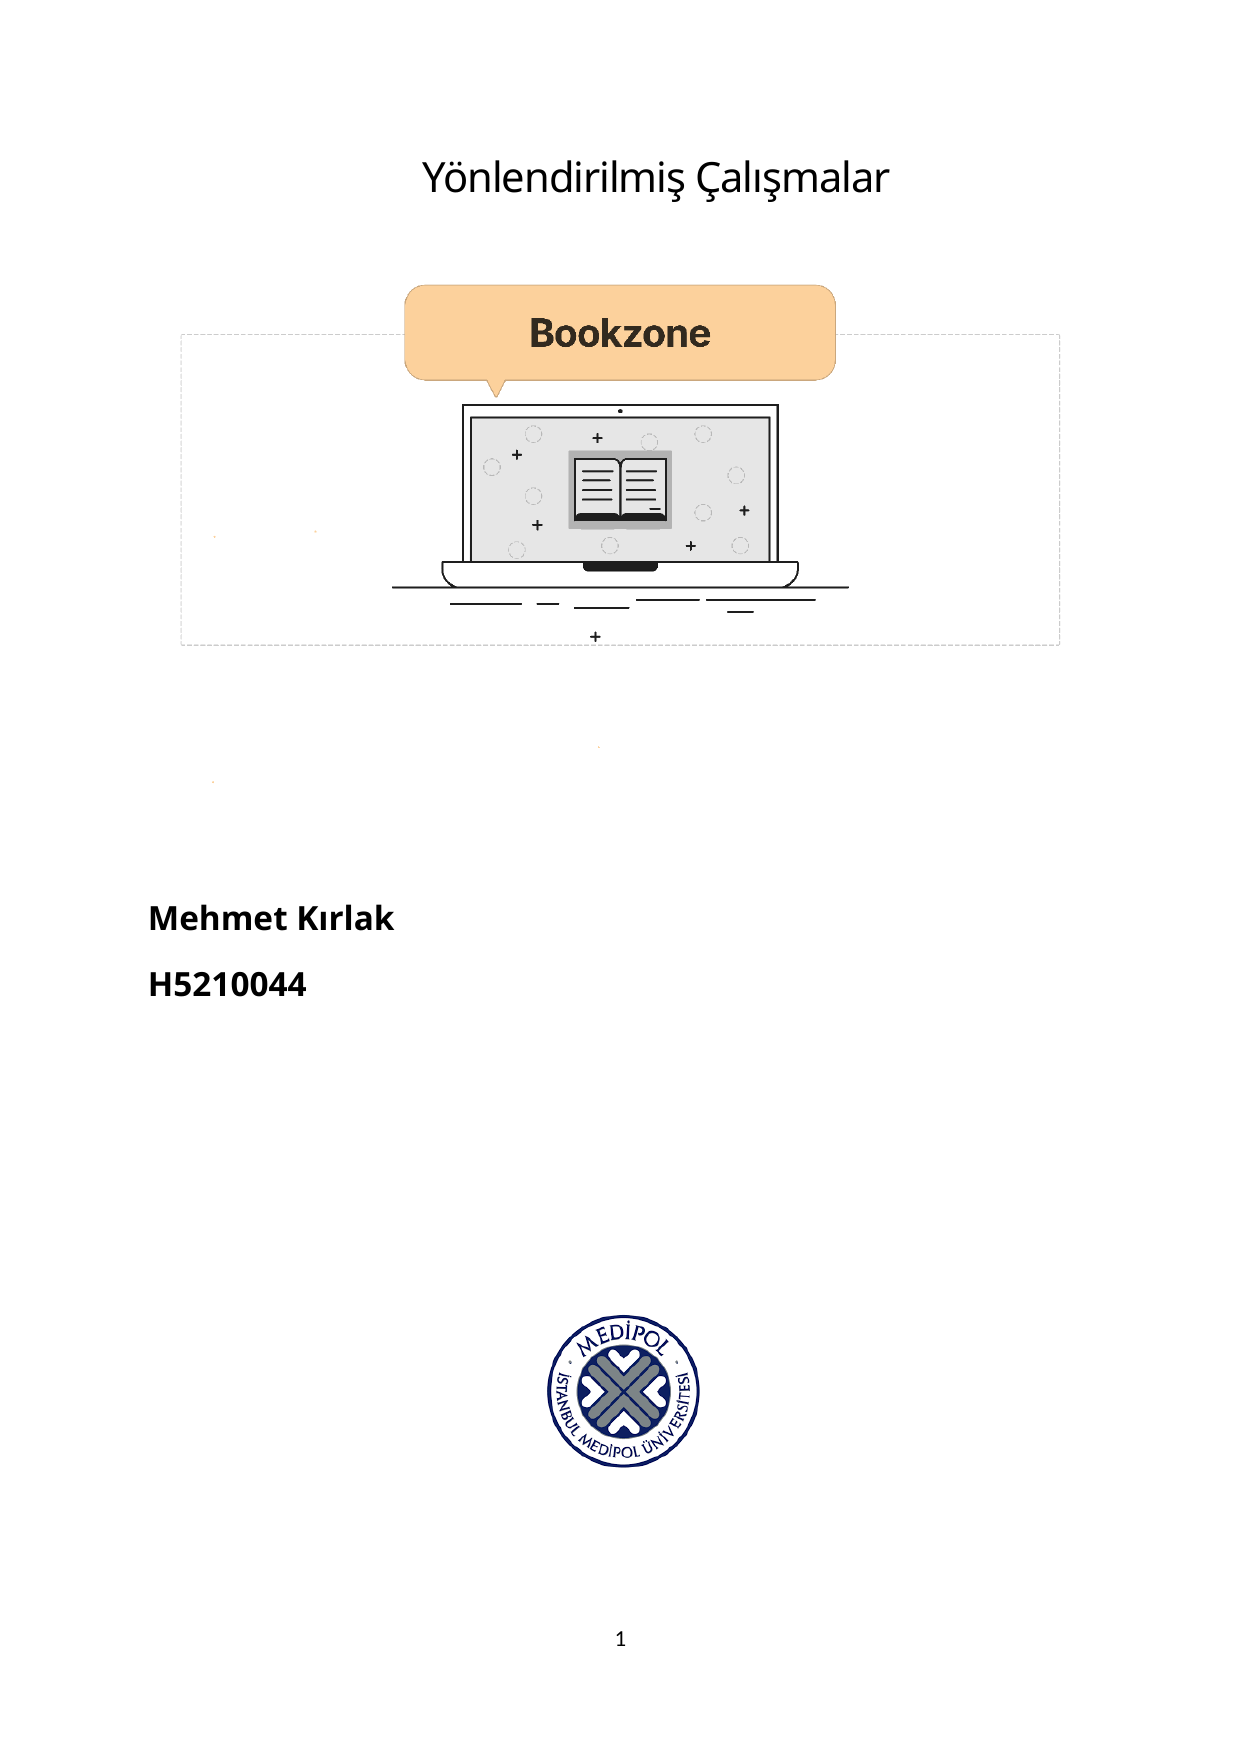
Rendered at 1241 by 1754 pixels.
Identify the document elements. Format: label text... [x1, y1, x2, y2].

picture [533, 1277, 707, 1516]
text Mehmet Kırlak [148, 895, 1093, 941]
picture [147, 251, 1093, 816]
title Yönlendirilmiş Çalışmalar [148, 148, 1093, 204]
text H5210044 [148, 961, 1093, 1006]
